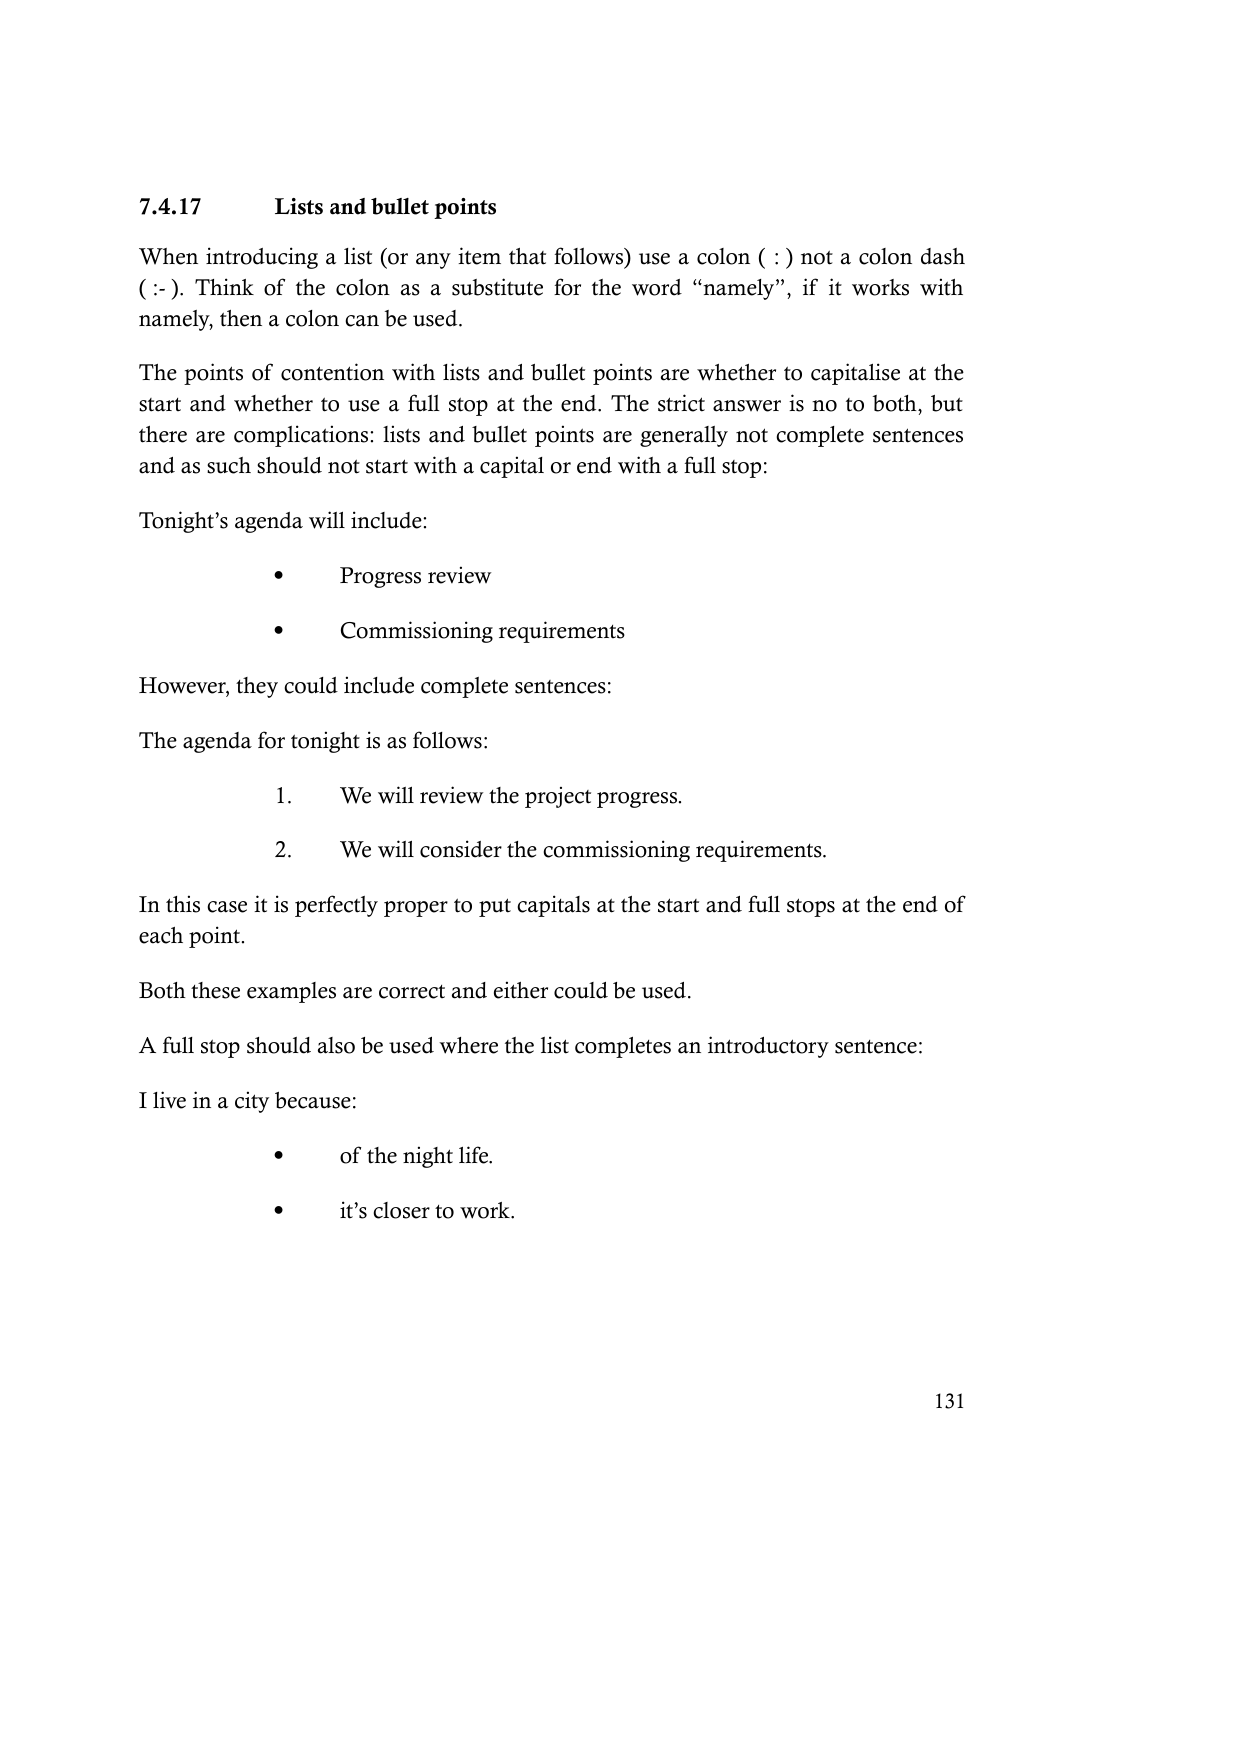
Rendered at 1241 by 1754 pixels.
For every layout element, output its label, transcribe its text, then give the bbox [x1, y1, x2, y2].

list We will review the project progress. [274, 782, 966, 808]
list Progress review [274, 562, 966, 589]
list it’s closer to work. [274, 1197, 966, 1223]
text In this case it is perfectly proper to put capitals at the start and full stops at the end of each point. [139, 892, 966, 949]
subtitle Lists and bullet points [139, 195, 966, 222]
text Both these examples are correct and either could be used. [139, 977, 966, 1004]
text The agenda for tonight is as follows: [139, 727, 966, 753]
list We will consider the commissioning requirements. [274, 837, 966, 863]
text The points of contention with lists and bullet points are whether to capitalise at the start and whether to use a full stop at the end. The strict answer is no to both, but there are complications: lists and bullet points are generally not complete sentences and as such should not start with a capital or end with a full stop: [139, 359, 966, 479]
text When introducing a list (or any item that follows) use a colon ( : ) not a colon dash ( :- ). Think of the colon as a substitute for the word “namely”, if it works with namely, then a colon can be used. [139, 243, 966, 331]
text Tonight’s agenda will include: [139, 507, 966, 534]
list of the night life. [274, 1142, 966, 1168]
text However, they could include complete sentences: [139, 672, 966, 698]
text I live in a city because: [139, 1087, 966, 1114]
text A full stop should also be used where the list completes an introductory sentence: [139, 1032, 966, 1059]
list Commissioning requirements [274, 617, 966, 643]
